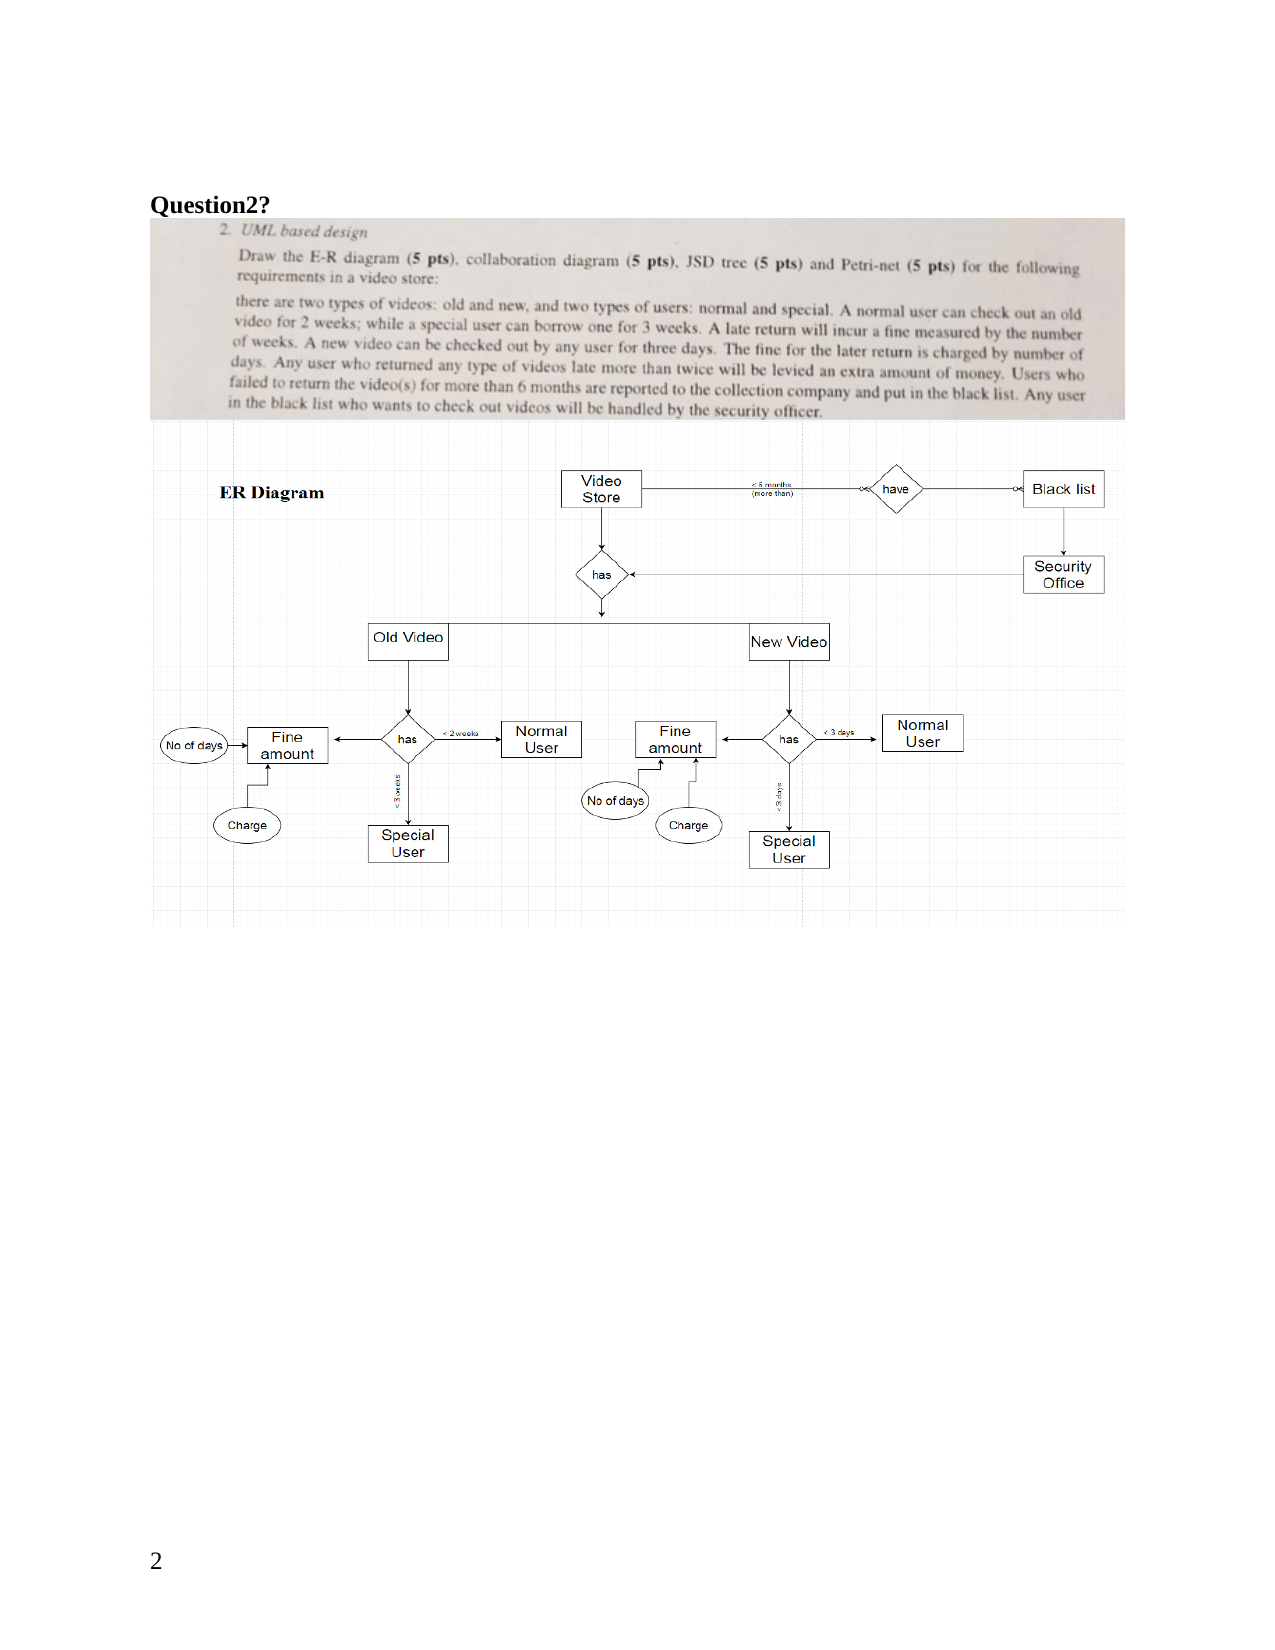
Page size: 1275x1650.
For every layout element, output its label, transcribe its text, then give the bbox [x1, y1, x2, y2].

text Question2? [150, 190, 1125, 218]
picture [150, 218, 1125, 929]
